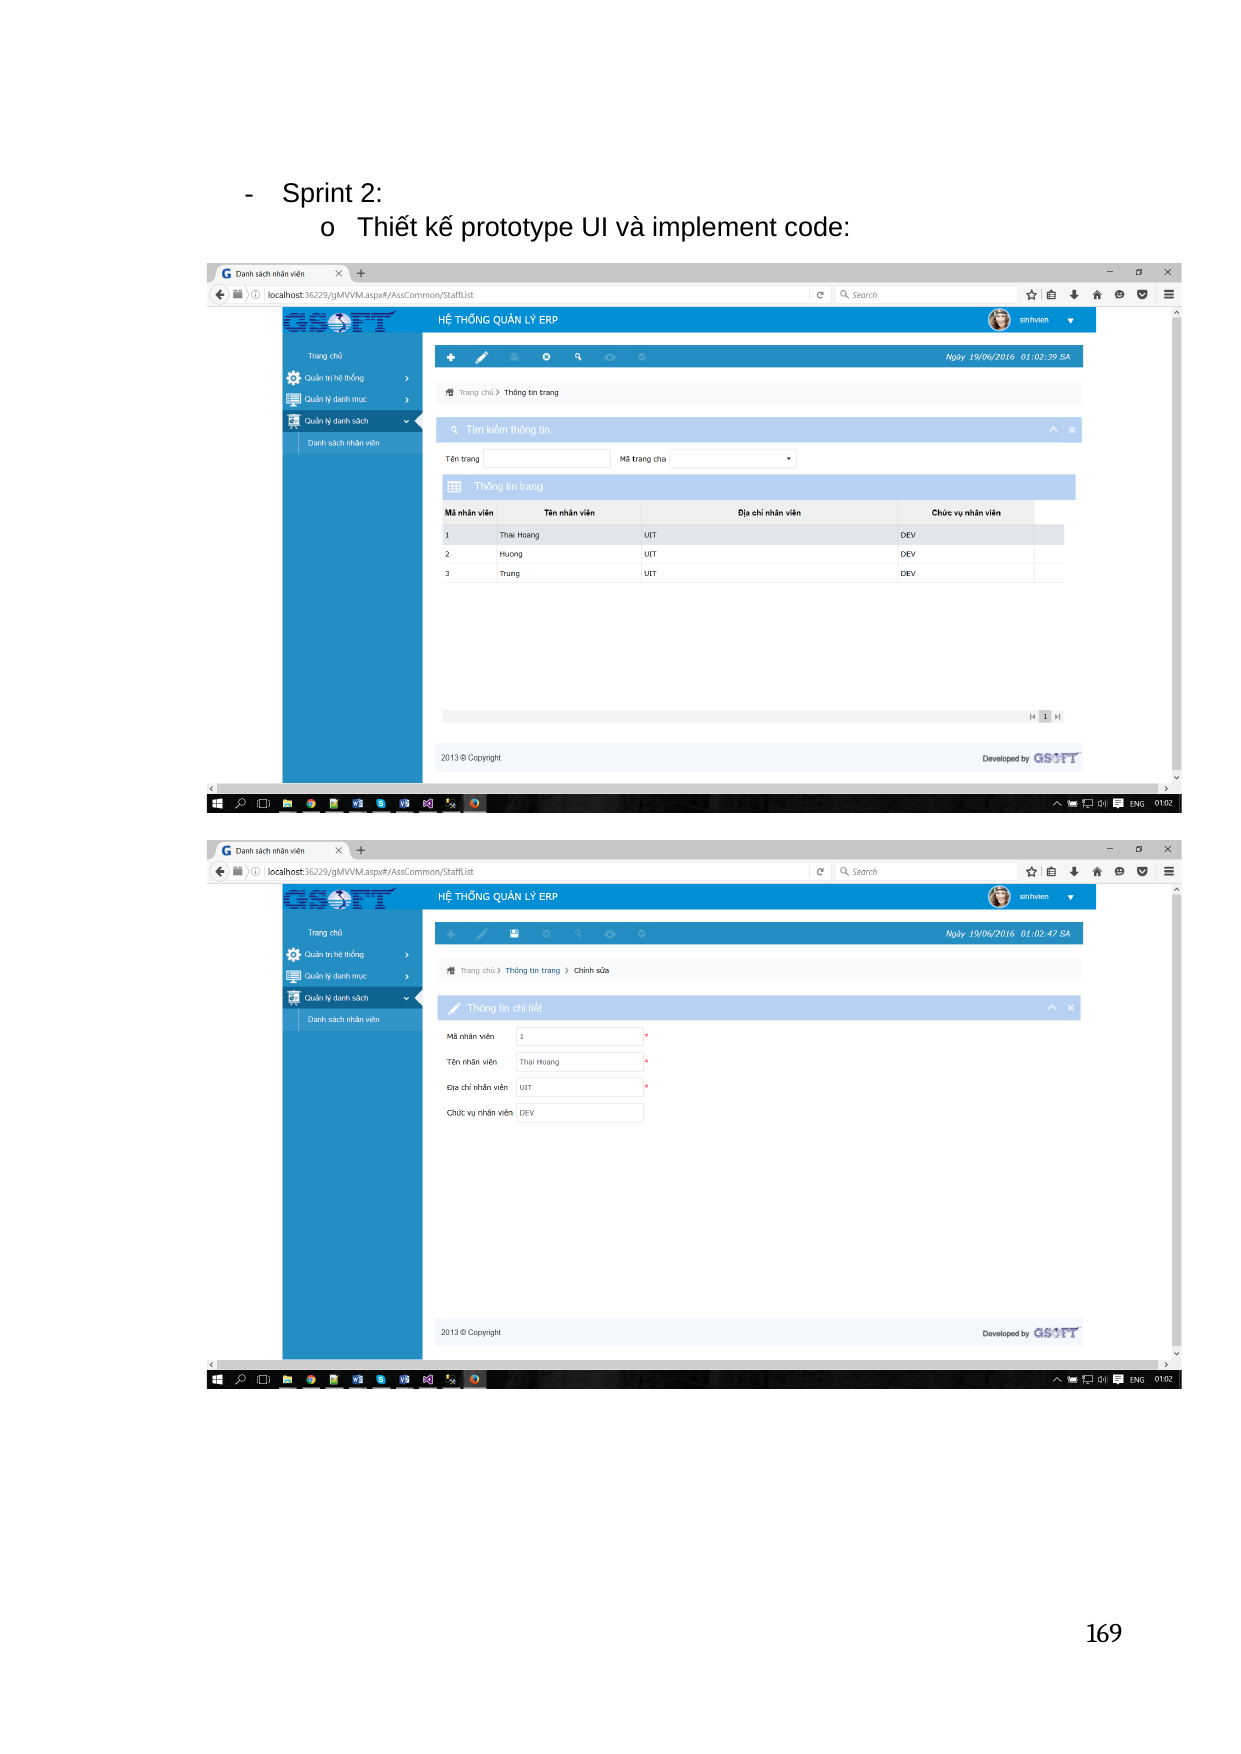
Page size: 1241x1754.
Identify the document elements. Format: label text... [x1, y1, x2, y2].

list Thiết kế prototype UI và implement code: [319, 211, 1122, 244]
picture [206, 263, 1182, 813]
picture [206, 840, 1182, 1389]
list Sprint 2: [244, 177, 1122, 208]
